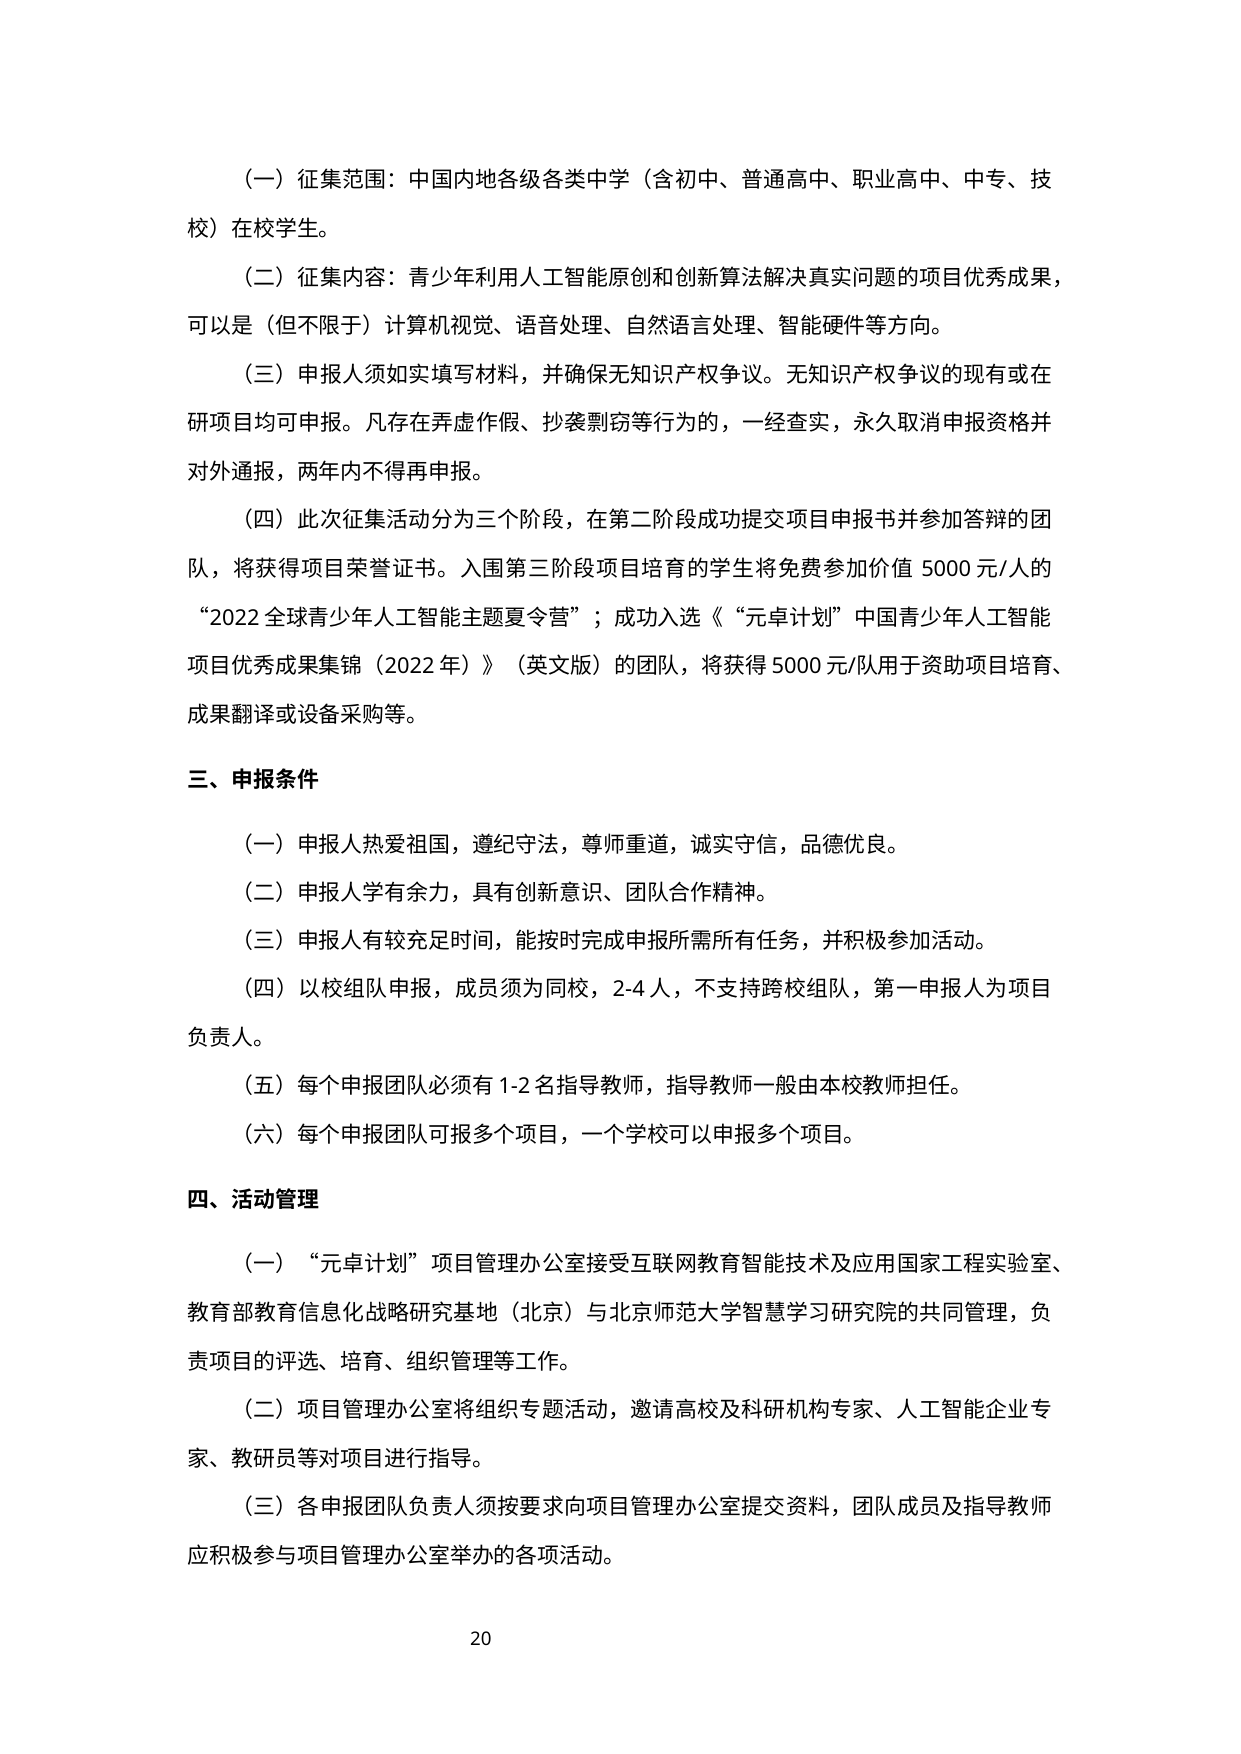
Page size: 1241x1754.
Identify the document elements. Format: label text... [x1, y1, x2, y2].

text （三）申报人有较充足时间，能按时完成申报所需所有任务，并积极参加活动。 [187, 923, 1053, 955]
text （三）申报人须如实填写材料，并确保无知识产权争议。无知识产权争议的现有或在研项目均可申报。凡存在弄虚作假、抄袭剽窃等行为的，一经查实，永久取消申报资格并对外通报，两年内不得再申报。 [187, 356, 1053, 486]
text （二）项目管理办公室将组织专题活动，邀请高校及科研机构专家、人工智能企业专家、教研员等对项目进行指导。 [187, 1392, 1053, 1473]
text （一）“元卓计划”项目管理办公室接受互联网教育智能技术及应用国家工程实验室、教育部教育信息化战略研究基地（北京）与北京师范大学智慧学习研究院的共同管理，负责项目的评选、培育、组织管理等工作。 [187, 1246, 1053, 1376]
text （二）征集内容：青少年利用人工智能原创和创新算法解决真实问题的项目优秀成果，可以是（但不限于）计算机视觉、语音处理、自然语言处理、智能硬件等方向。 [187, 259, 1053, 340]
text （一）征集范围：中国内地各级各类中学（含初中、普通高中、职业高中、中专、技校）在校学生。 [187, 162, 1053, 243]
text （四）此次征集活动分为三个阶段，在第二阶段成功提交项目申报书并参加答辩的团队，将获得项目荣誉证书。入围第三阶段项目培育的学生将免费参加价值5000元/人的“2022全球青少年人工智能主题夏令营”；成功入选《“元卓计划”中国青少年人工智能项目优秀成果集锦（2022年）》（英文版）的团队，将获得5000元/队用于资助项目培育、成果翻译或设备采购等。 [187, 502, 1053, 729]
text 四、活动管理 [187, 1181, 1053, 1214]
text 三、申报条件 [187, 762, 1053, 794]
text （六）每个申报团队可报多个项目，一个学校可以申报多个项目。 [187, 1117, 1053, 1149]
text （一）申报人热爱祖国，遵纪守法，尊师重道，诚实守信，品德优良。 [187, 826, 1053, 859]
text （四）以校组队申报，成员须为同校，2-4人，不支持跨校组队，第一申报人为项目负责人。 [187, 971, 1053, 1052]
text （三）各申报团队负责人须按要求向项目管理办公室提交资料，团队成员及指导教师应积极参与项目管理办公室举办的各项活动。 [187, 1489, 1053, 1570]
text （二）申报人学有余力，具有创新意识、团队合作精神。 [187, 874, 1053, 907]
text （五）每个申报团队必须有1-2名指导教师，指导教师一般由本校教师担任。 [187, 1068, 1053, 1101]
